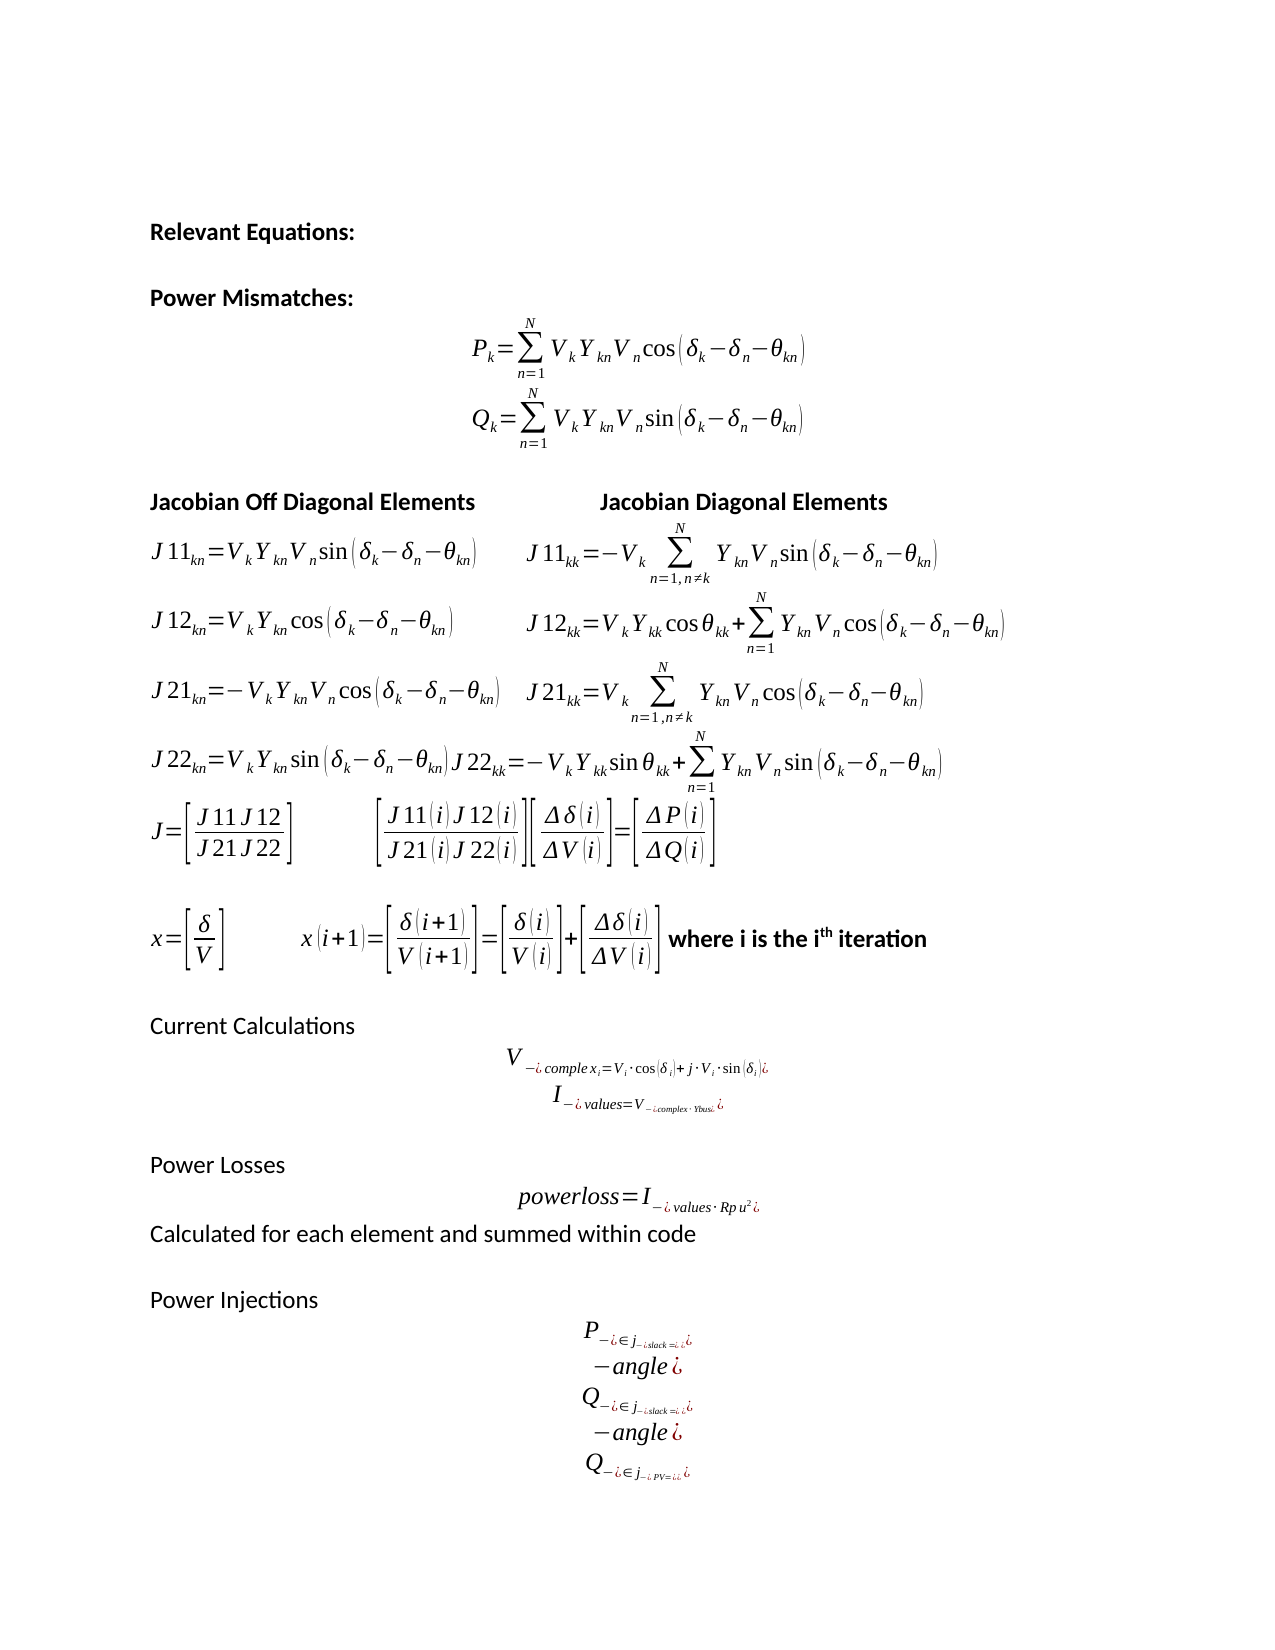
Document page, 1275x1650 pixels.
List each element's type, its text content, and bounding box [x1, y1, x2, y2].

text Power Injections [150, 1284, 1125, 1314]
text where i is the ith iteration [150, 904, 1125, 975]
text Relevant Equations: [150, 216, 1125, 246]
text Power Losses [150, 1150, 1125, 1180]
text Jacobian Off Diagonal Elements Jacobian Diagonal Elements [150, 486, 1125, 517]
text Current Calculations [150, 1010, 1125, 1041]
text Calculated for each element and summed within code [150, 1218, 1125, 1249]
text Power Mismatches: [150, 282, 1125, 312]
